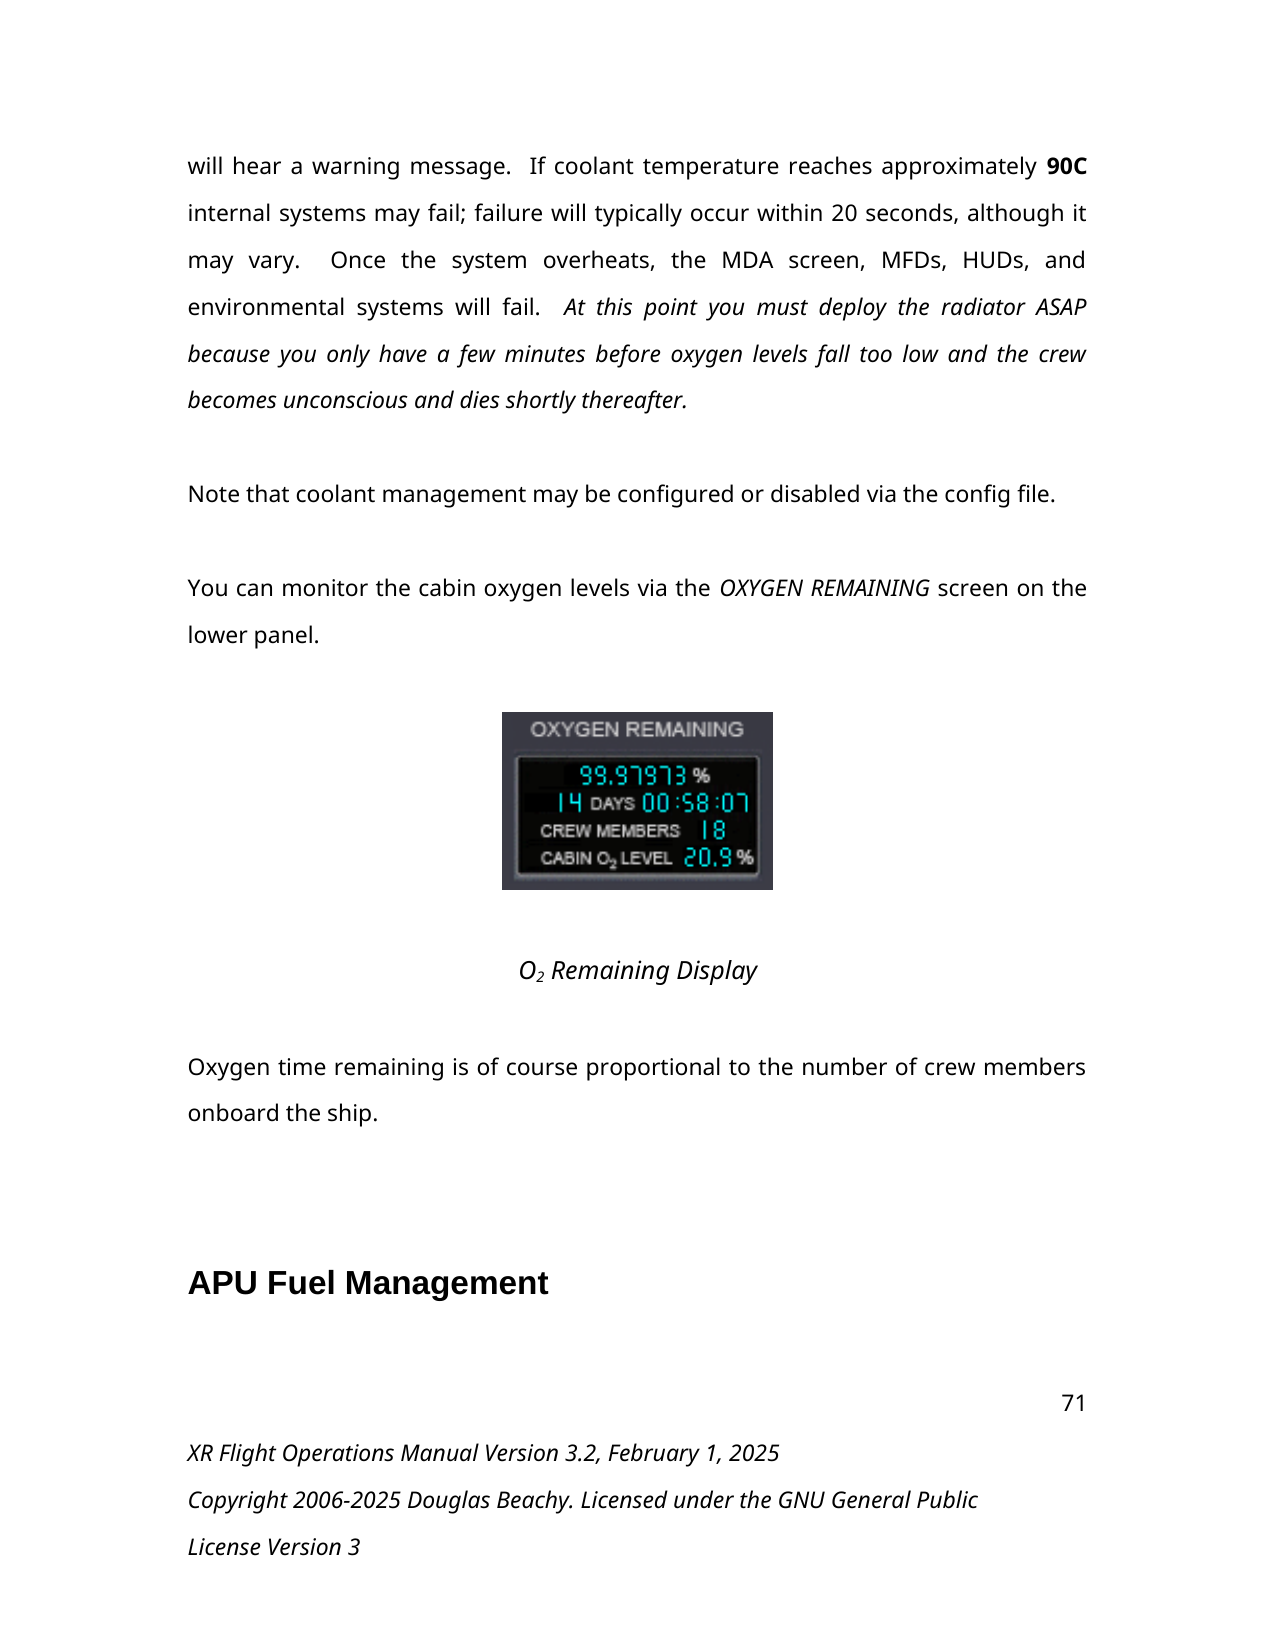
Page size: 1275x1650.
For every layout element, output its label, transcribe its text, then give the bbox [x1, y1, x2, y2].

text You can monitor the cabin oxygen levels via the OXYGEN REMAINING screen on the lower panel. [187, 572, 1087, 650]
picture [502, 712, 773, 890]
text Note that coolant management may be configured or disabled via the config file. [187, 478, 1087, 509]
text O2 Remaining Display [187, 953, 1087, 987]
text Oxygen time remaining is of course proportional to the number of crew members onboard the ship. [187, 1051, 1087, 1129]
subtitle APU Fuel Management [187, 1263, 1087, 1301]
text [187, 150, 1087, 416]
